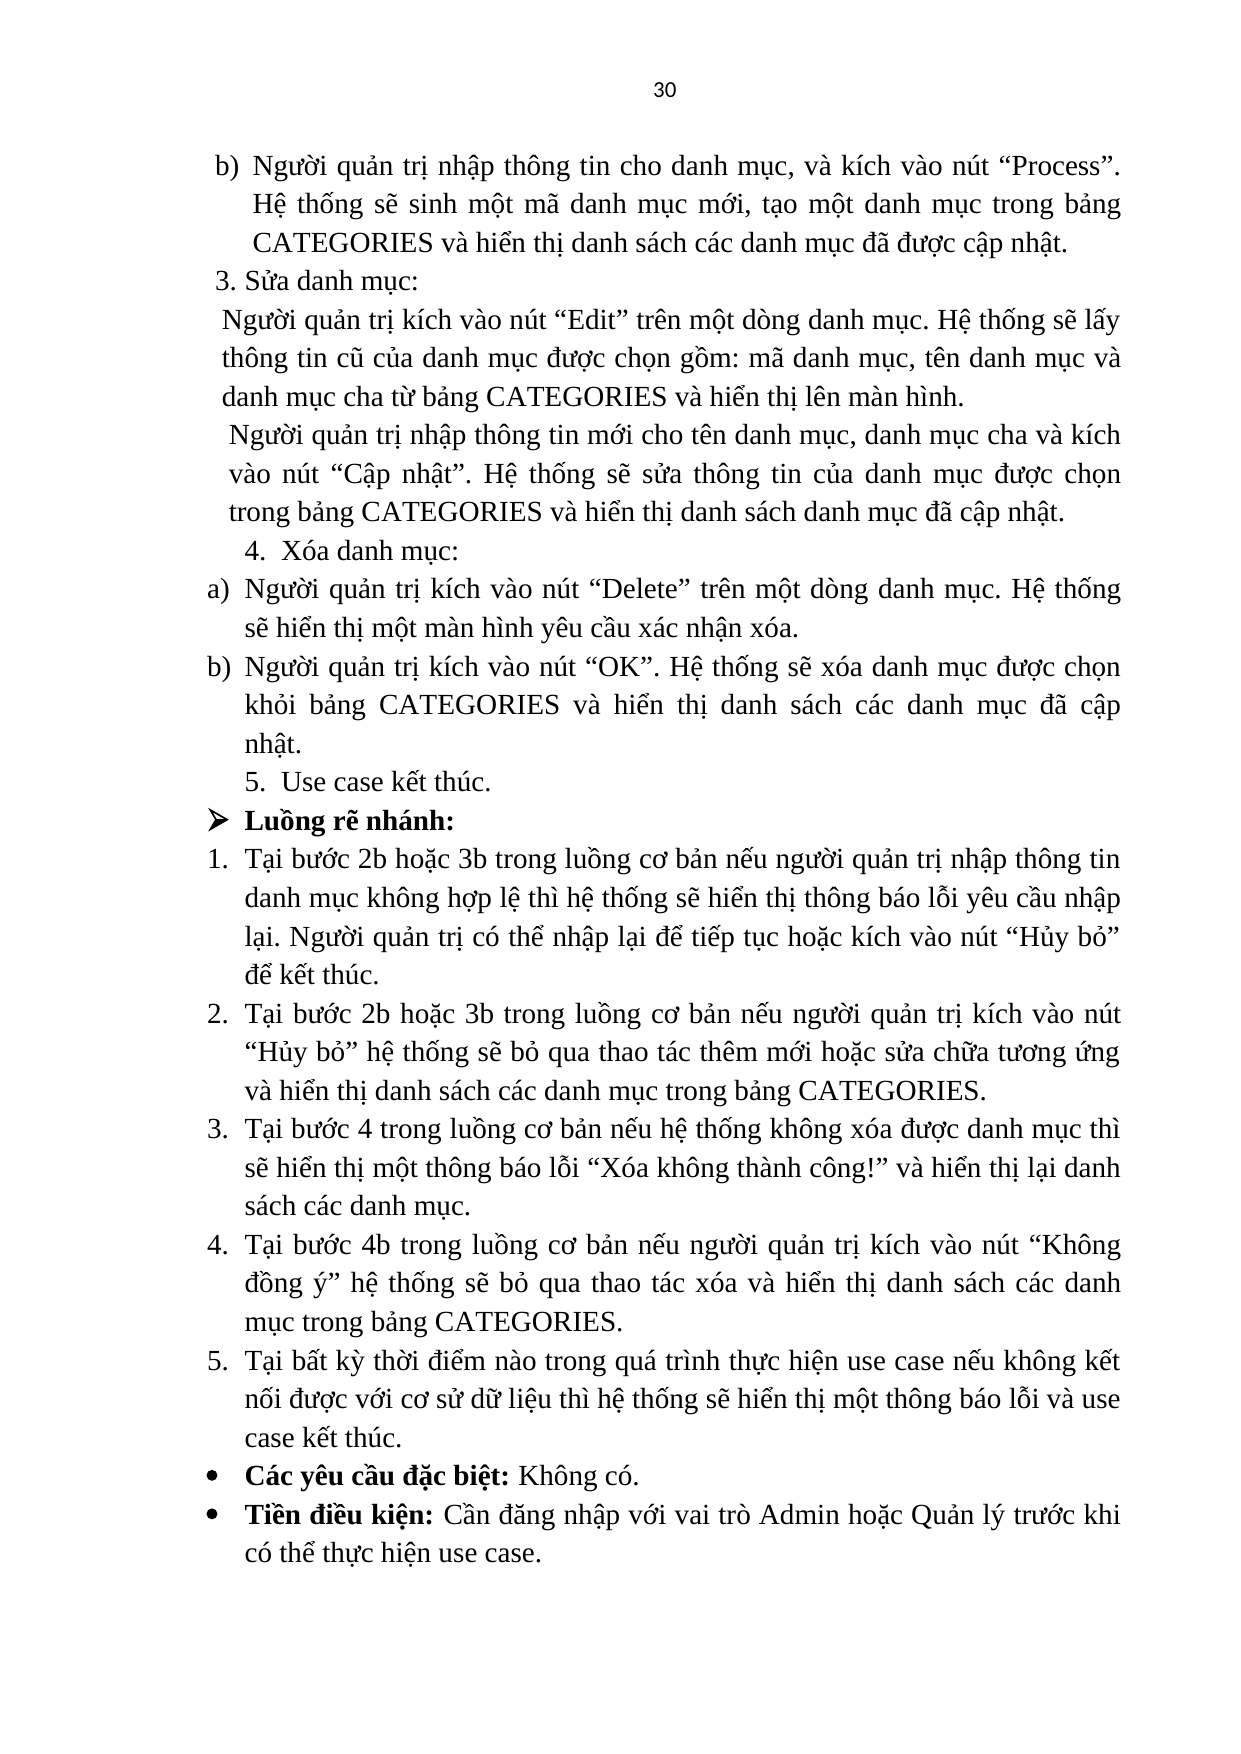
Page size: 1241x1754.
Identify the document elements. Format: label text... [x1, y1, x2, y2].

list Người quản trị kích vào nút “OK”. Hệ thống sẽ xóa danh mục được chọn khỏi bảng CATEGORIES và hiển thị danh sách các danh mục đã cập nhật. [207, 649, 1122, 759]
list Luồng rẽ nhánh: [207, 803, 1122, 837]
list Người quản trị nhập thông tin cho danh mục, và kích vào nút “Process”. Hệ thống sẽ sinh một mã danh mục mới, tạo một danh mục trong bảng CATEGORIES và hiển thị danh sách các danh mục đã được cập nhật. [215, 148, 1122, 258]
list Tiền điều kiện: Cần đăng nhập với vai trò Admin hoặc Quản lý trước khi có thể thực hiện use case. [207, 1497, 1122, 1569]
list Các yêu cầu đặc biệt: Không có. [207, 1458, 1122, 1492]
list Tại bước 2b hoặc 3b trong luồng cơ bản nếu người quản trị nhập thông tin danh mục không hợp lệ thì hệ thống sẽ hiển thị thông báo lỗi yêu cầu nhập lại. Người quản trị có thể nhập lại để tiếp tục hoặc kích vào nút “Hủy bỏ” để kết thúc. [207, 842, 1122, 991]
text Người quản trị nhập thông tin mới cho tên danh mục, danh mục cha và kích vào nút “Cập nhật”. Hệ thống sẽ sửa thông tin của danh mục được chọn trong bảng CATEGORIES và hiển thị danh sách danh mục đã cập nhật. [228, 417, 1122, 528]
list Tại bước 4 trong luồng cơ bản nếu hệ thống không xóa được danh mục thì sẽ hiển thị một thông báo lỗi “Xóa không thành công!” và hiển thị lại danh sách các danh mục. [207, 1111, 1122, 1222]
list Sửa danh mục: [215, 263, 1122, 297]
text 5. Use case kết thúc. [244, 764, 1122, 798]
list Người quản trị kích vào nút “Delete” trên một dòng danh mục. Hệ thống sẽ hiển thị một màn hình yêu cầu xác nhận xóa. [207, 572, 1122, 644]
text 4. Xóa danh mục: [244, 533, 1122, 567]
text Người quản trị kích vào nút “Edit” trên một dòng danh mục. Hệ thống sẽ lấy thông tin cũ của danh mục được chọn gồm: mã danh mục, tên danh mục và danh mục cha từ bảng CATEGORIES và hiển thị lên màn hình. [222, 302, 1122, 412]
list Tại bất kỳ thời điểm nào trong quá trình thực hiện use case nếu không kết nối được với cơ sử dữ liệu thì hệ thống sẽ hiển thị một thông báo lỗi và use case kết thúc. [207, 1343, 1122, 1453]
list Tại bước 4b trong luồng cơ bản nếu người quản trị kích vào nút “Không đồng ý” hệ thống sẽ bỏ qua thao tác xóa và hiển thị danh sách các danh mục trong bảng CATEGORIES. [207, 1227, 1122, 1338]
list Tại bước 2b hoặc 3b trong luồng cơ bản nếu người quản trị kích vào nút “Hủy bỏ” hệ thống sẽ bỏ qua thao tác thêm mới hoặc sửa chữa tương ứng và hiển thị danh sách các danh mục trong bảng CATEGORIES. [207, 996, 1122, 1106]
